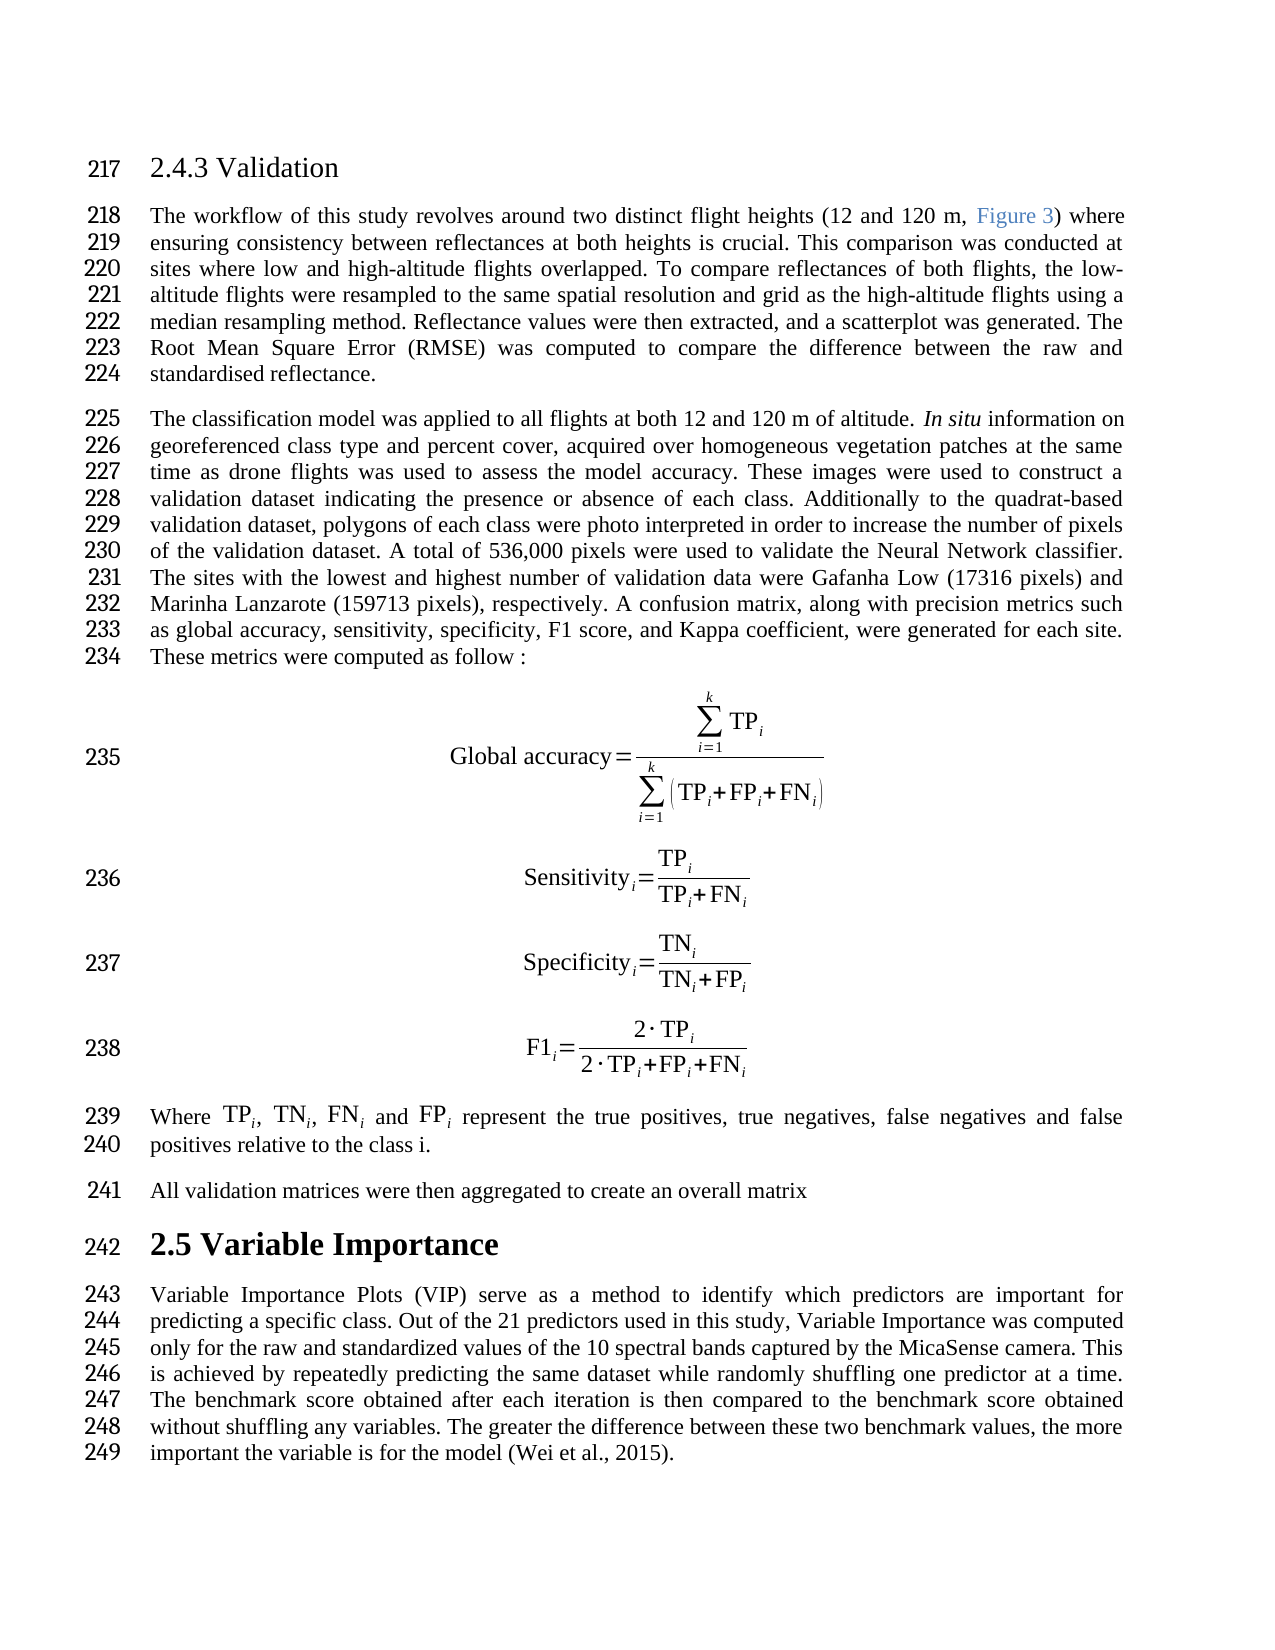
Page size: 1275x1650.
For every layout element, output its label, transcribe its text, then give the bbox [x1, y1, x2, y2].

subtitle 2.4.3 Validation [150, 150, 1125, 183]
text Where , , and represent the true positives, true negatives, false negatives and false positives relative to the class i. [150, 1100, 1125, 1158]
text Variable Importance Plots (VIP) serve as a method to identify which predictors are important for predicting a specific class. Out of the 21 predictors used in this study, Variable Importance was computed only for the raw and standardized values of the 10 spectral bands captured by the MicaSense camera. This is achieved by repeatedly predicting the same dataset while randomly shuffling one predictor at a time. The benchmark score obtained after each iteration is then compared to the benchmark score obtained without shuffling any variables. The greater the difference between these two benchmark values, the more important the variable is for the model (Wei et al., 2015). [150, 1281, 1125, 1465]
subtitle 2.5 Variable Importance [150, 1224, 1125, 1262]
text The workflow of this study revolves around two distinct flight heights (12 and 120 m, Figure 3) where ensuring consistency between reflectances at both heights is crucial. This comparison was conducted at sites where low and high-altitude flights overlapped. To compare reflectances of both flights, the low-altitude flights were resampled to the same spatial resolution and grid as the high-altitude flights using a median resampling method. Reflectance values were then extracted, and a scatterplot was generated. The Root Mean Square Error (RMSE) was computed to compare the difference between the raw and standardised reflectance. [150, 202, 1125, 387]
text All validation matrices were then aggregated to create an overall matrix [150, 1177, 1125, 1203]
text The classification model was applied to all flights at both 12 and 120 m of altitude. In situ information on georeferenced class type and percent cover, acquired over homogeneous vegetation patches at the same time as drone flights was used to assess the model accuracy. These images were used to construct a validation dataset indicating the presence or absence of each class. Additionally to the quadrat-based validation dataset, polygons of each class were photo interpreted in order to increase the number of pixels of the validation dataset. A total of 536,000 pixels were used to validate the Neural Network classifier. The sites with the lowest and highest number of validation data were Gafanha Low (17316 pixels) and Marinha Lanzarote (159713 pixels), respectively. A confusion matrix, along with precision metrics such as global accuracy, sensitivity, specificity, F1 score, and Kappa coefficient, were generated for each site. These metrics were computed as follow : [150, 406, 1125, 669]
